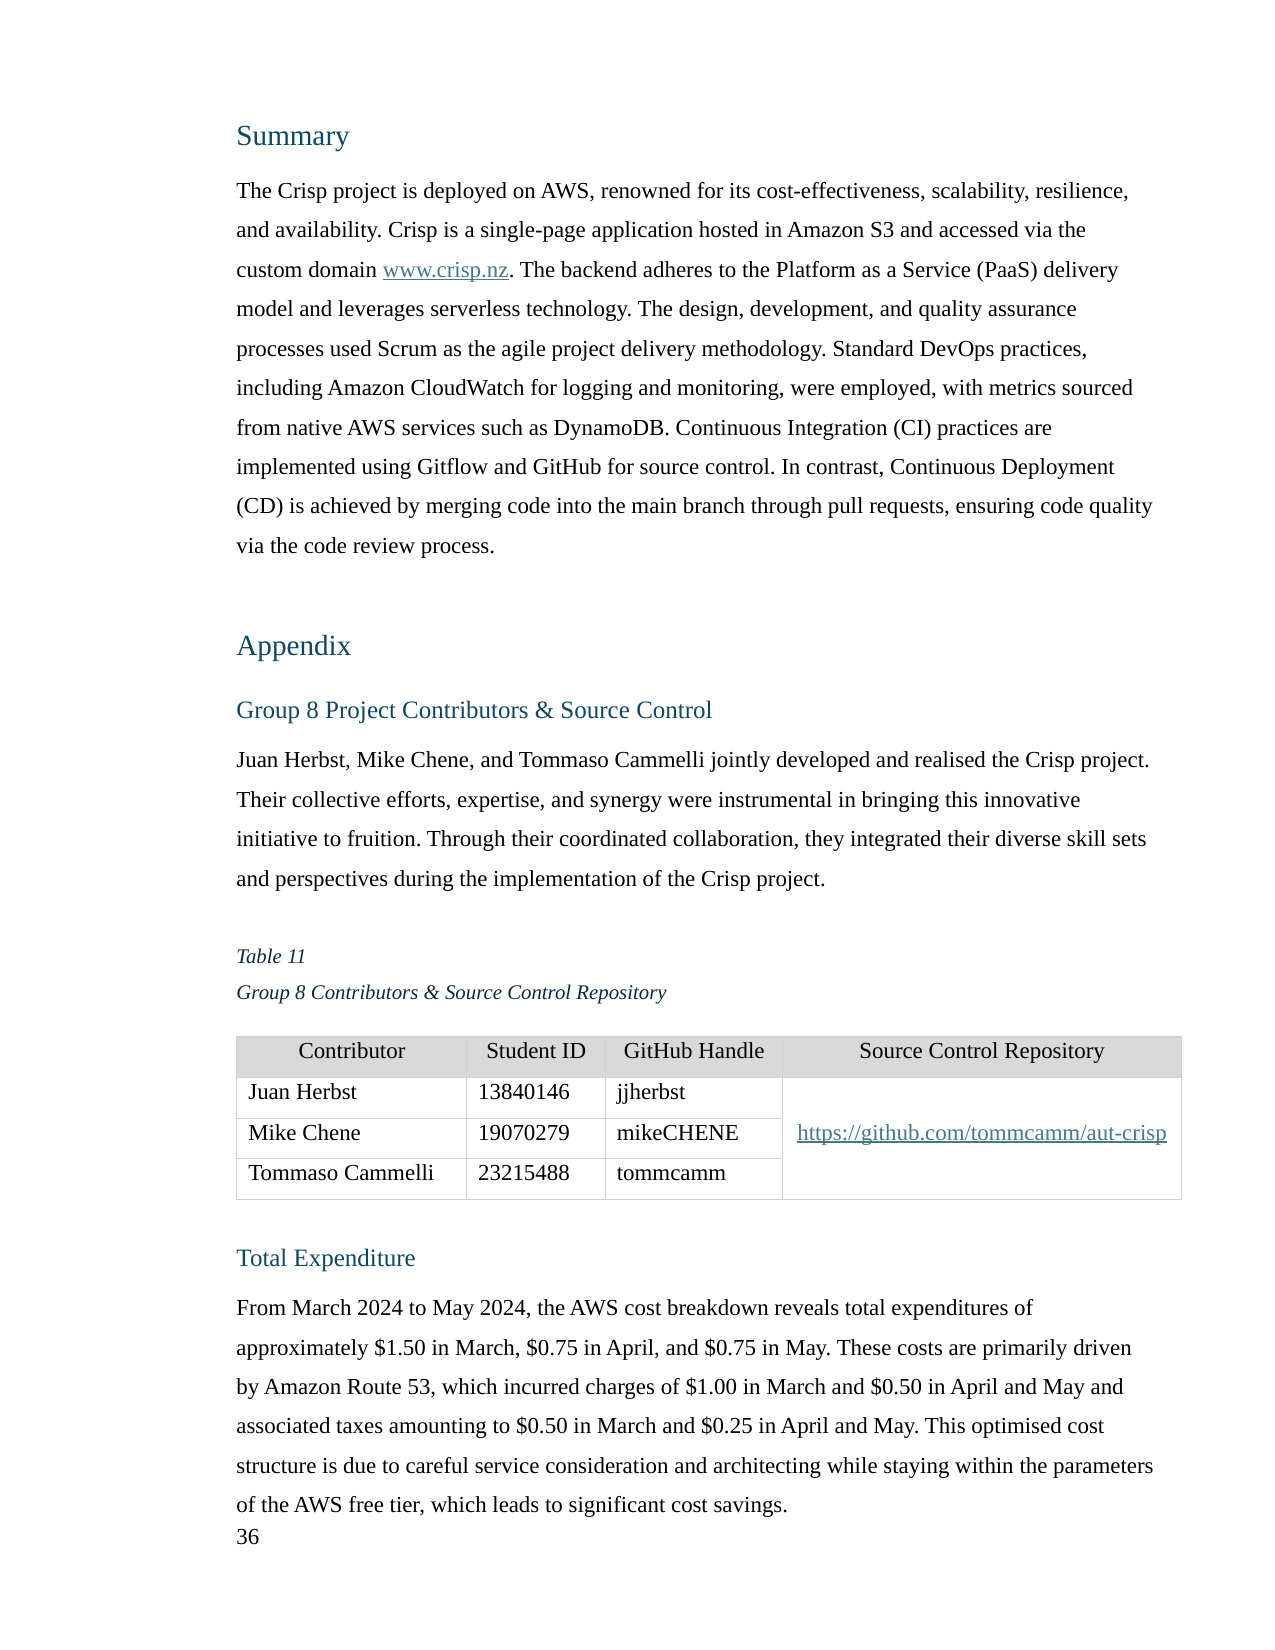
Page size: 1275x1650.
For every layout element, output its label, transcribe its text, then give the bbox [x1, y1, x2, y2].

text From March 2024 to May 2024, the AWS cost breakdown reveals total expenditures of approximately $1.50 in March, $0.75 in April, and $0.75 in May. These costs are primarily driven by Amazon Route 53, which incurred charges of $1.00 in March and $0.50 in April and May and associated taxes amounting to $0.50 in March and $0.25 in April and May. This optimised cost structure is due to careful service consideration and architecting while staying within the parameters of the AWS free tier, which leads to significant cost savings. [236, 1294, 1157, 1518]
table_header Student ID [467, 1038, 605, 1077]
table_cell jjherbst [606, 1078, 782, 1117]
table_cell 19070279 [467, 1119, 605, 1158]
table_header Source Control Repository [783, 1038, 1181, 1077]
table_cell 13840146 [467, 1078, 605, 1117]
text Table 11 Group 8 Contributors & Source Control Repository [236, 943, 1157, 1004]
subtitle Summary [236, 118, 1157, 152]
table_cell tommcamm [606, 1159, 782, 1198]
table_cell Tommaso Cammelli [237, 1159, 466, 1198]
table_header GitHub Handle [606, 1038, 782, 1077]
table_cell Juan Herbst [237, 1078, 466, 1117]
subtitle Group 8 Project Contributors & Source Control [236, 695, 1157, 723]
table_header Contributor [237, 1038, 466, 1077]
table_cell 23215488 [467, 1159, 605, 1198]
table_cell https://github.com/tommcamm/aut-crisp [783, 1078, 1181, 1198]
table_cell mikeCHENE [606, 1119, 782, 1158]
subtitle Total Expenditure [236, 1243, 1157, 1271]
text The Crisp project is deployed on AWS, renowned for its cost-effectiveness, scalability, resilience, and availability. Crisp is a single-page application hosted in Amazon S3 and accessed via the custom domain www.crisp.nz. The backend adheres to the Platform as a Service (PaaS) delivery model and leverages serverless technology. The design, development, and quality assurance processes used Scrum as the agile project delivery methodology. Standard DevOps practices, including Amazon CloudWatch for logging and monitoring, were employed, with metrics sourced from native AWS services such as DynamoDB. Continuous Integration (CI) practices are implemented using Gitflow and GitHub for source control. In contrast, Continuous Deployment (CD) is achieved by merging code into the main branch through pull requests, ensuring code quality via the code review process. [236, 177, 1157, 558]
text Juan Herbst, Mike Chene, and Tommaso Cammelli jointly developed and realised the Crisp project. Their collective efforts, expertise, and synergy were instrumental in bringing this innovative initiative to fruition. Through their coordinated collaboration, they integrated their diverse skill sets and perspectives during the implementation of the Crisp project. [236, 746, 1157, 891]
table_cell Mike Chene [237, 1119, 466, 1158]
subtitle Appendix [236, 628, 1157, 661]
